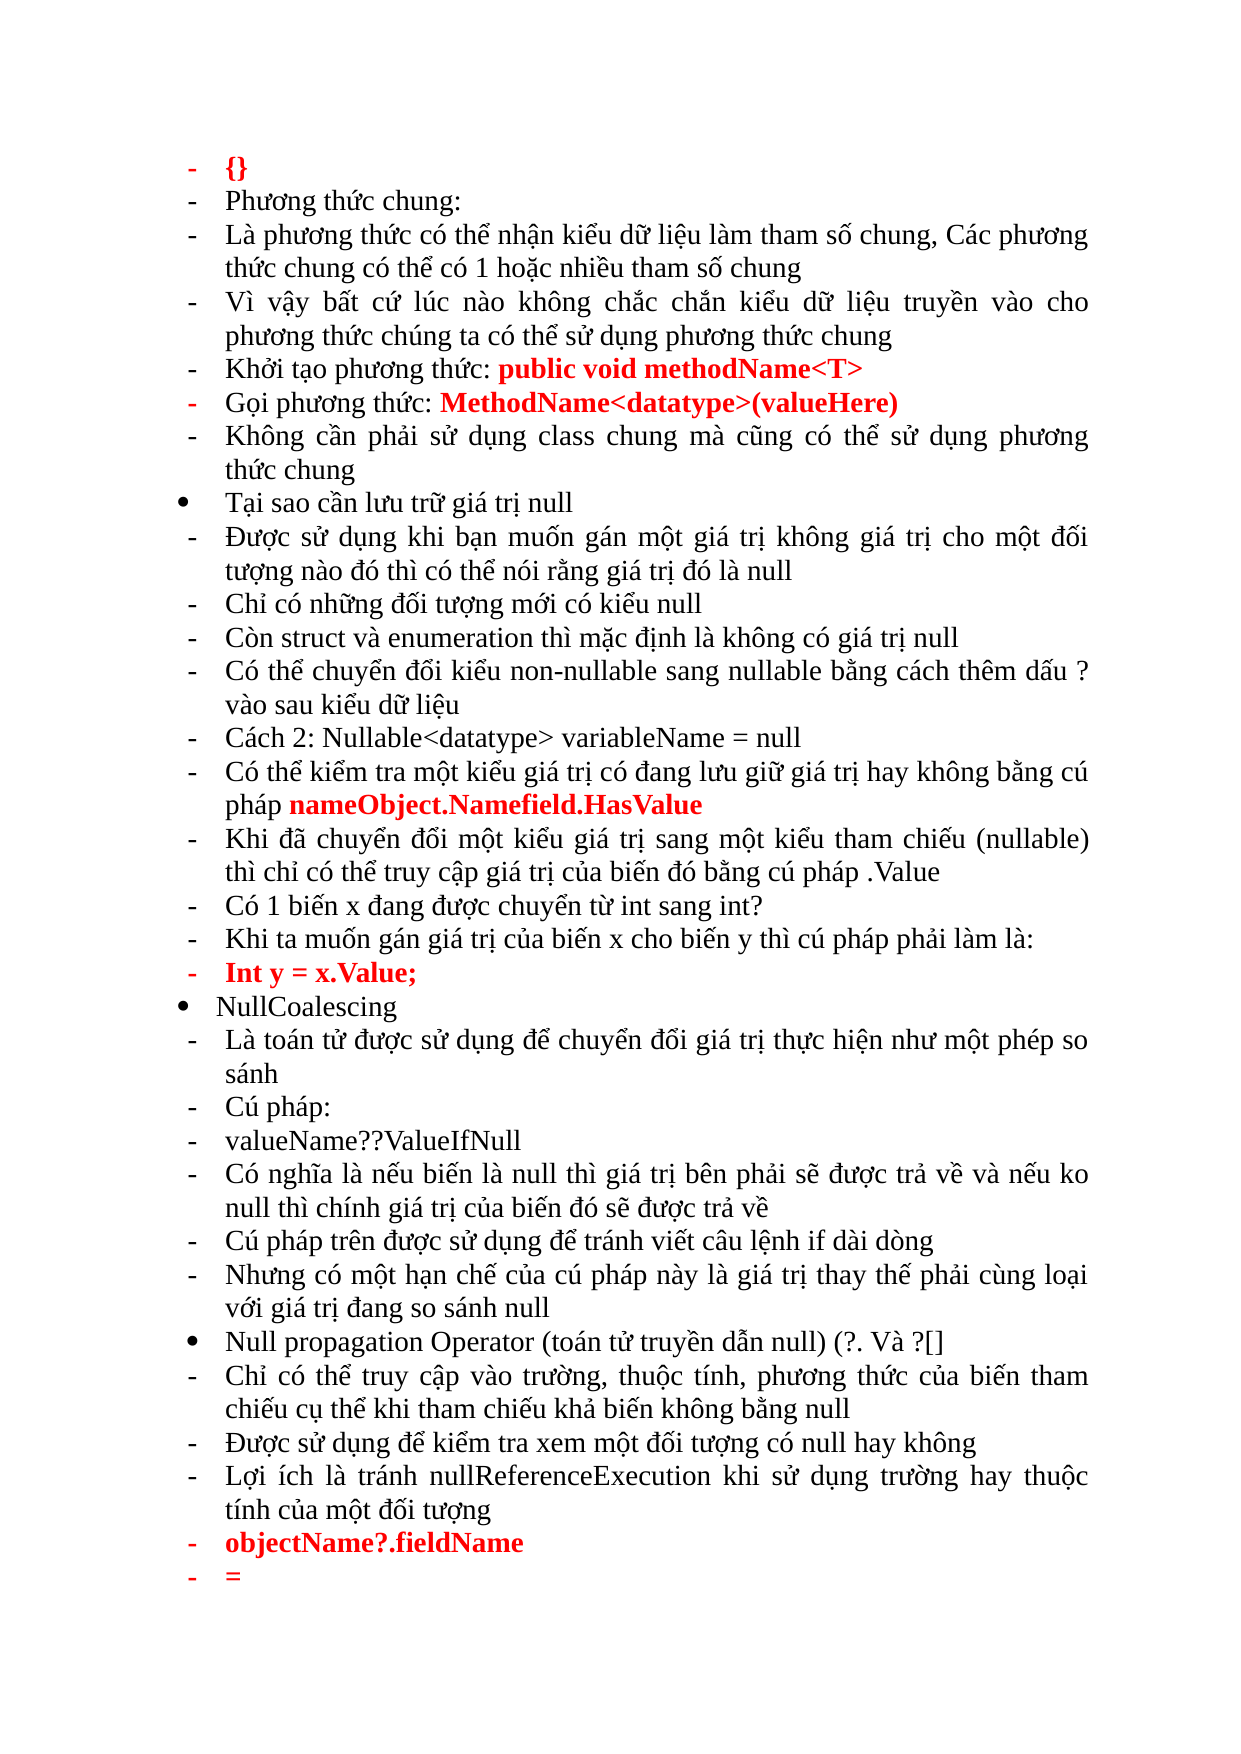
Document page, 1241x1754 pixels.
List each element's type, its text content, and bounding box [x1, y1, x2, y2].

list {} [187, 150, 1090, 183]
list Có thể kiểm tra một kiểu giá trị có đang lưu giữ giá trị hay không bằng cú pháp nameObject.Namefield.HasValue [187, 754, 1090, 821]
list valueName??ValueIfNull [187, 1123, 1090, 1156]
list Được sử dụng để kiểm tra xem một đối tượng có null hay không [187, 1425, 1090, 1458]
list Gọi phương thức: MethodName<datatype>(valueHere) [187, 385, 1090, 418]
list Có 1 biến x đang được chuyển từ int sang int? [187, 888, 1090, 922]
list Cú pháp trên được sử dụng để tránh viết câu lệnh if dài dòng [187, 1223, 1090, 1257]
list Nhưng có một hạn chế của cú pháp này là giá trị thay thế phải cùng loại với giá trị đang so sánh null [187, 1257, 1090, 1324]
list = [187, 1559, 1090, 1593]
list Chỉ có thể truy cập vào trường, thuộc tính, phương thức của biến tham chiếu cụ thể khi tham chiếu khả biến không bằng null [187, 1358, 1090, 1425]
list Chỉ có những đối tượng mới có kiểu null [187, 586, 1090, 620]
list Có nghĩa là nếu biến là null thì giá trị bên phải sẽ được trả về và nếu ko null thì chính giá trị của biến đó sẽ được trả về [187, 1156, 1090, 1223]
list Int y = x.Value; [187, 955, 1090, 989]
list Là phương thức có thể nhận kiểu dữ liệu làm tham số chung, Các phương thức chung có thể có 1 hoặc nhiều tham số chung [187, 217, 1090, 284]
list Khi đã chuyển đổi một kiểu giá trị sang một kiểu tham chiếu (nullable) thì chỉ có thể truy cập giá trị của biến đó bằng cú pháp .Value [187, 821, 1090, 888]
list Lợi ích là tránh nullReferenceExecution khi sử dụng trường hay thuộc tính của một đối tượng [187, 1458, 1090, 1526]
list Vì vậy bất cứ lúc nào không chắc chắn kiểu dữ liệu truyền vào cho phương thức chúng ta có thể sử dụng phương thức chung [187, 284, 1090, 351]
list Khi ta muốn gán giá trị của biến x cho biến y thì cú pháp phải làm là: [187, 922, 1090, 955]
list Cách 2: Nullable<datatype> variableName = null [187, 720, 1090, 754]
list Cú pháp: [187, 1089, 1090, 1123]
list Tại sao cần lưu trữ giá trị null [178, 485, 1090, 519]
list Không cần phải sử dụng class chung mà cũng có thể sử dụng phương thức chung [187, 418, 1090, 485]
list Là toán tử được sử dụng để chuyển đổi giá trị thực hiện như một phép so sánh [187, 1022, 1090, 1089]
list Còn struct và enumeration thì mặc định là không có giá trị null [187, 620, 1090, 653]
list Null propagation Operator (toán tử truyền dẫn null) (?. Và ?[] [187, 1324, 1090, 1358]
list NullCoalescing [178, 989, 1090, 1022]
list Khởi tạo phương thức: public void methodName<T> [187, 351, 1090, 385]
list objectName?.fieldName [187, 1526, 1090, 1559]
list Có thể chuyển đổi kiểu non-nullable sang nullable bằng cách thêm dấu ? vào sau kiểu dữ liệu [187, 653, 1090, 720]
list Được sử dụng khi bạn muốn gán một giá trị không giá trị cho một đối tượng nào đó thì có thể nói rằng giá trị đó là null [187, 519, 1090, 586]
list Phương thức chung: [187, 183, 1090, 217]
